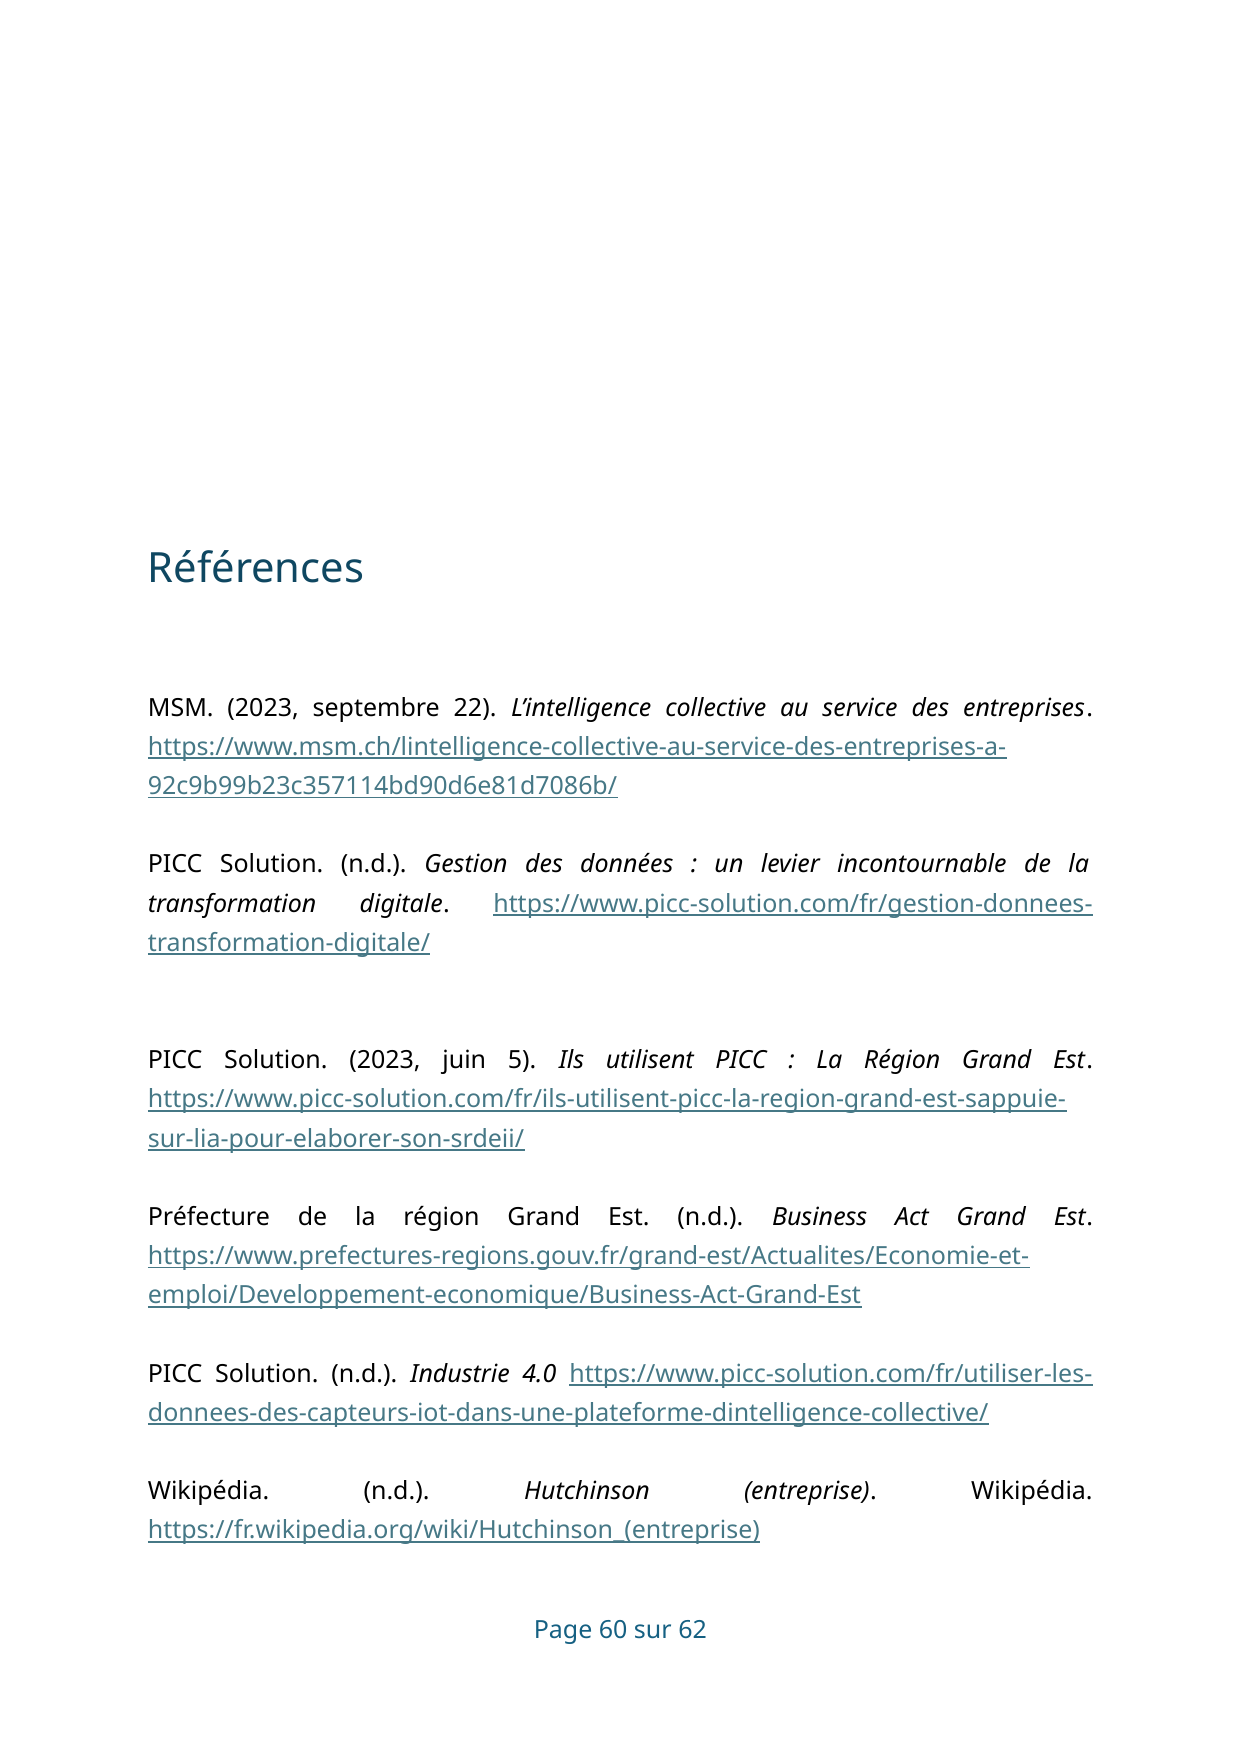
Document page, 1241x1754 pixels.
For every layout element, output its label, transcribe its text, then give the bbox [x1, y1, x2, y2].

text PICC Solution. (n.d.). Industrie 4.0 https://www.picc-solution.com/fr/utiliser-les-donnees-des-capteurs-iot-dans-une-plateforme-dintelligence-collective/ [148, 1355, 1093, 1428]
text PICC Solution. (n.d.). Gestion des données : un levier incontournable de la transformation digitale. https://www.picc-solution.com/fr/gestion-donnees-transformation-digitale/ [148, 846, 1093, 958]
subtitle Références [148, 538, 1093, 594]
text Wikipédia. (n.d.). Hutchinson (entreprise). Wikipédia. https://fr.wikipedia.org/wiki/Hutchinson_(entreprise) [148, 1473, 1093, 1546]
text MSM. (2023, septembre 22). L’intelligence collective au service des entreprises. https://www.msm.ch/lintelligence-collective-au-service-des-entreprises-a-92c9b99b23c357114bd90d6e81d7086b/ [148, 689, 1093, 802]
text PICC Solution. (2023, juin 5). Ils utilisent PICC : La Région Grand Est. https://www.picc-solution.com/fr/ils-utilisent-picc-la-region-grand-est-sappuie-sur-lia-pour-elaborer-son-srdeii/ [148, 1042, 1093, 1154]
text Préfecture de la région Grand Est. (n.d.). Business Act Grand Est. https://www.prefectures-regions.gouv.fr/grand-est/Actualites/Economie-et-emploi/Developpement-economique/Business-Act-Grand-Est [148, 1199, 1093, 1311]
